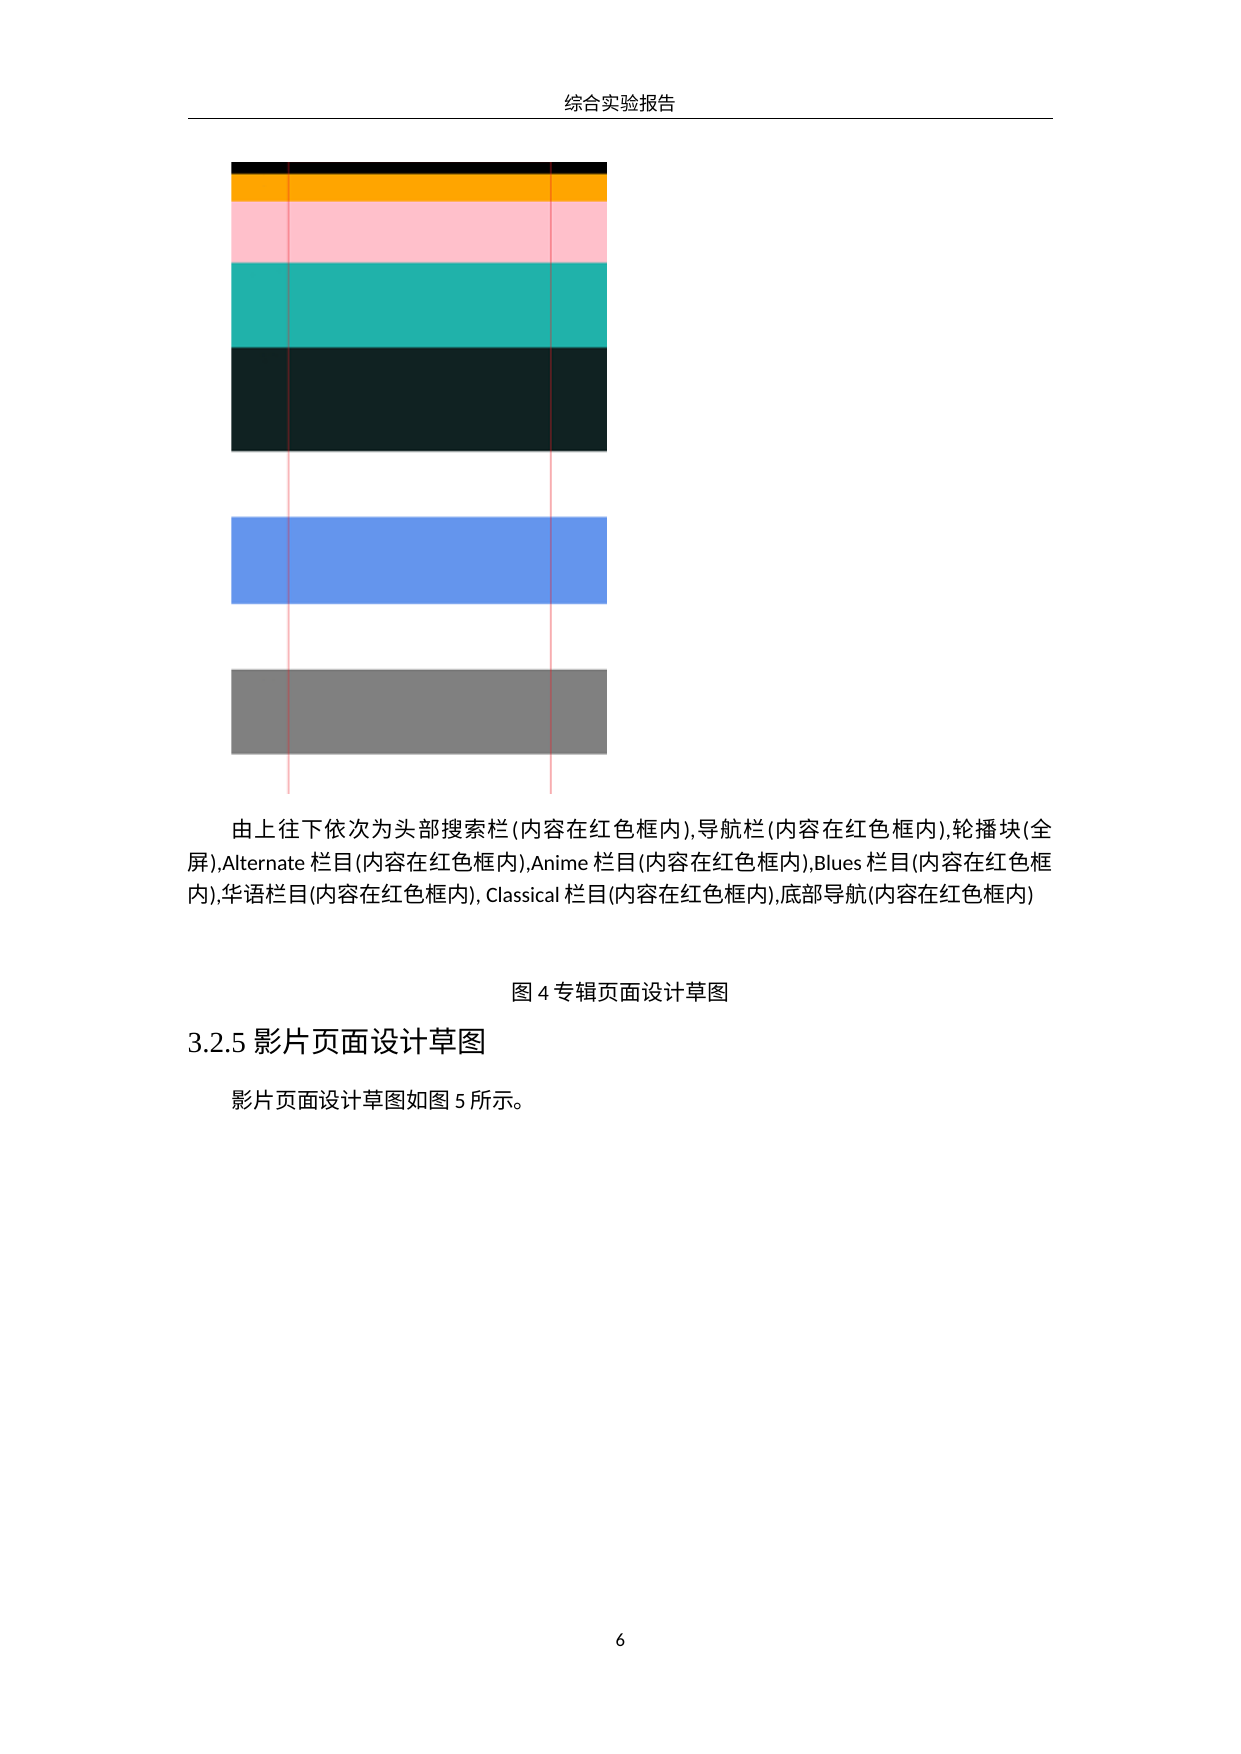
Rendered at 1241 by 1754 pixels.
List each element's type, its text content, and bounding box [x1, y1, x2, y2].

picture [231, 162, 607, 794]
text 影片页面设计草图如图5所示。 [187, 1082, 1053, 1115]
subtitle 3.2.5 影片页面设计草图 [187, 1007, 1053, 1072]
text 图4 专辑页面设计草图 [187, 974, 1053, 1007]
text 由上往下依次为头部搜索栏(内容在红色框内),导航栏(内容在红色框内),轮播块(全屏),Alternate栏目(内容在红色框内),Anime栏目(内容在红色框内),Blues栏目(内容在红色框内),华语栏目(内容在红色框内), Classical栏目(内容在红色框内),底部导航(内容在红色框内) [187, 812, 1053, 909]
